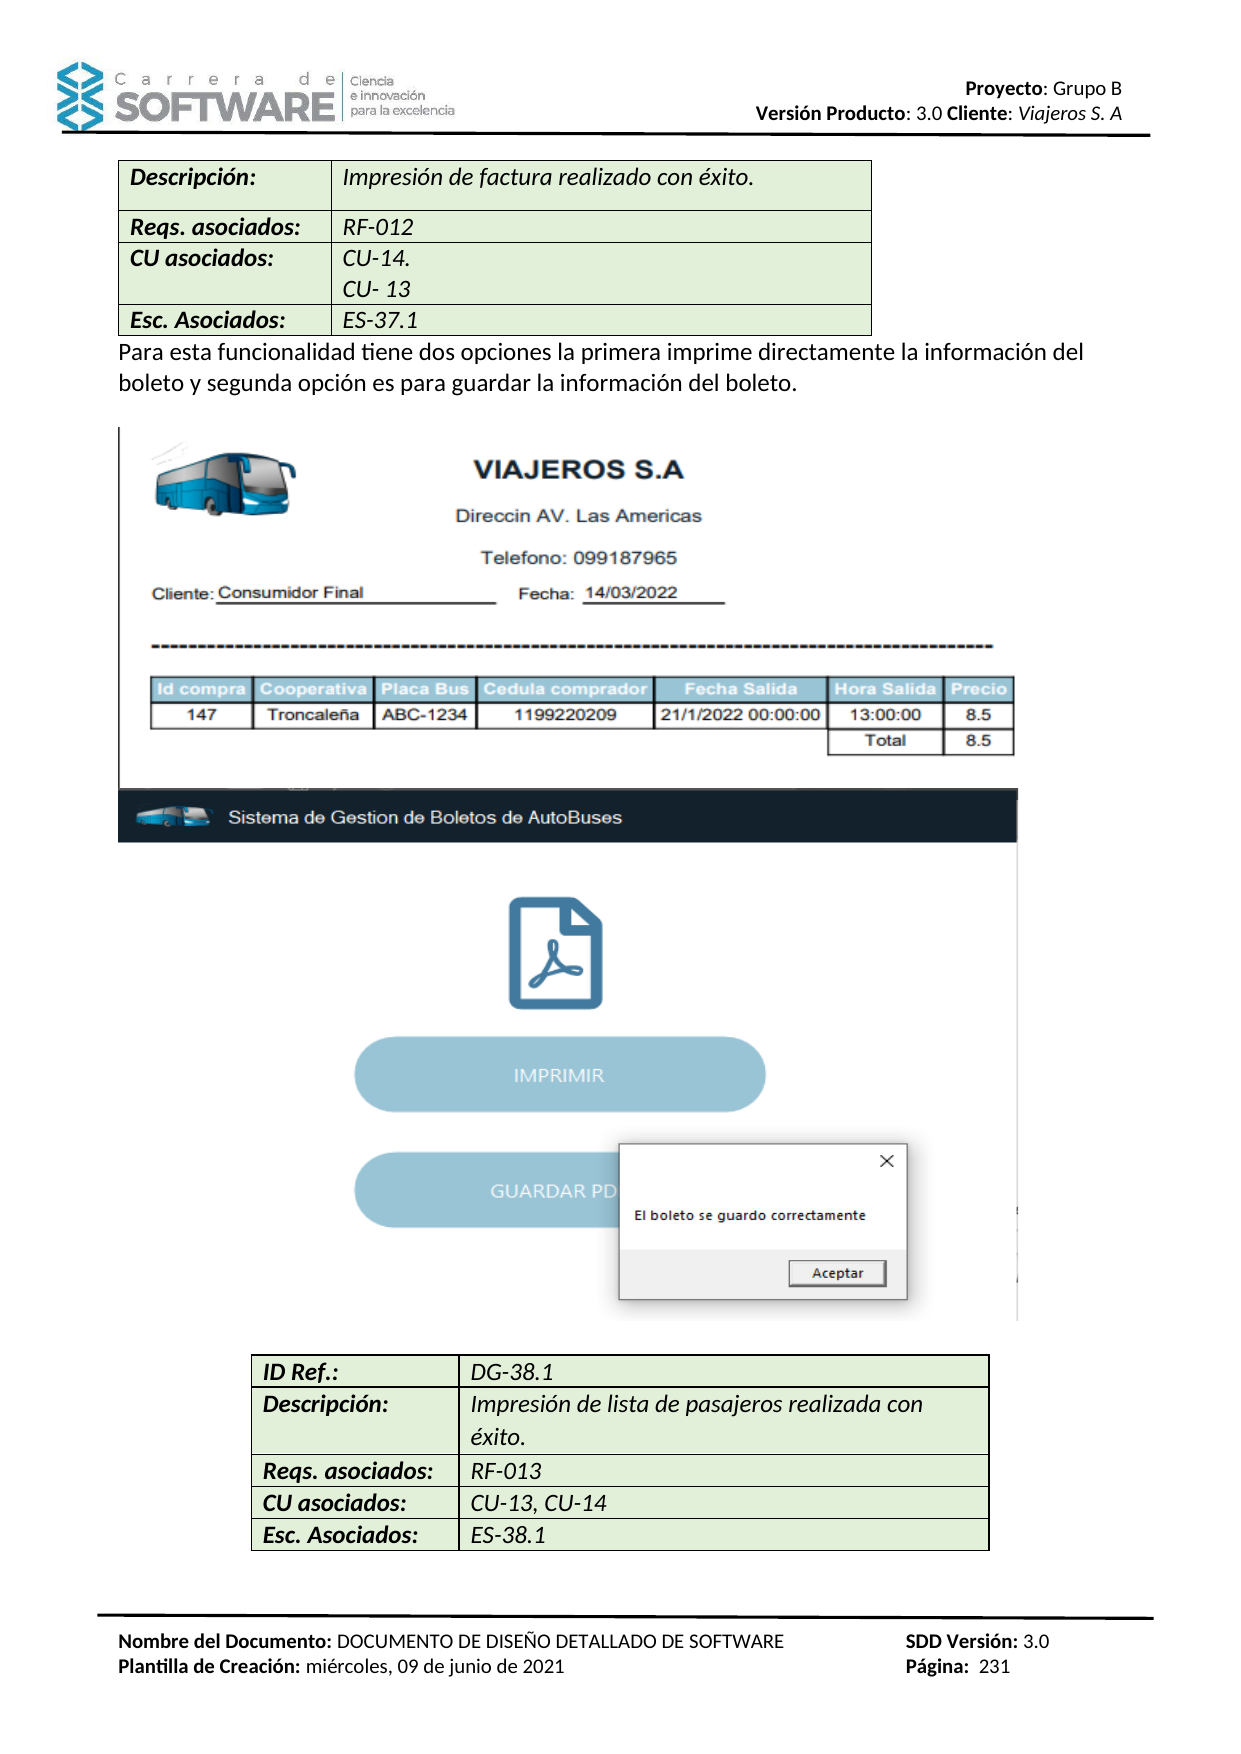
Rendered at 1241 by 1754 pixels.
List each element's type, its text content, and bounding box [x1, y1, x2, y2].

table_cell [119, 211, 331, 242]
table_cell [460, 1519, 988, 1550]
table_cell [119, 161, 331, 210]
picture [46, 46, 461, 154]
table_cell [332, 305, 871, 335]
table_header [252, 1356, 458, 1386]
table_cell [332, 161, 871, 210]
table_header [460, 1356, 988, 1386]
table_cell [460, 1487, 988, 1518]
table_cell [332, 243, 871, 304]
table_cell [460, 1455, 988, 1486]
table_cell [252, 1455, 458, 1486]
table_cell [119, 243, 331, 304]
text Para esta funcionalidad tiene dos opciones la primera imprime directamente la información del boleto y segunda opción es para guardar la información del boleto. [118, 336, 1122, 397]
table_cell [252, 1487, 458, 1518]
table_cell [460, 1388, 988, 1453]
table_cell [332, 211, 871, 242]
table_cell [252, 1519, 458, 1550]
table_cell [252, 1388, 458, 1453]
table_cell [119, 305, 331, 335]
picture [118, 427, 1034, 1321]
